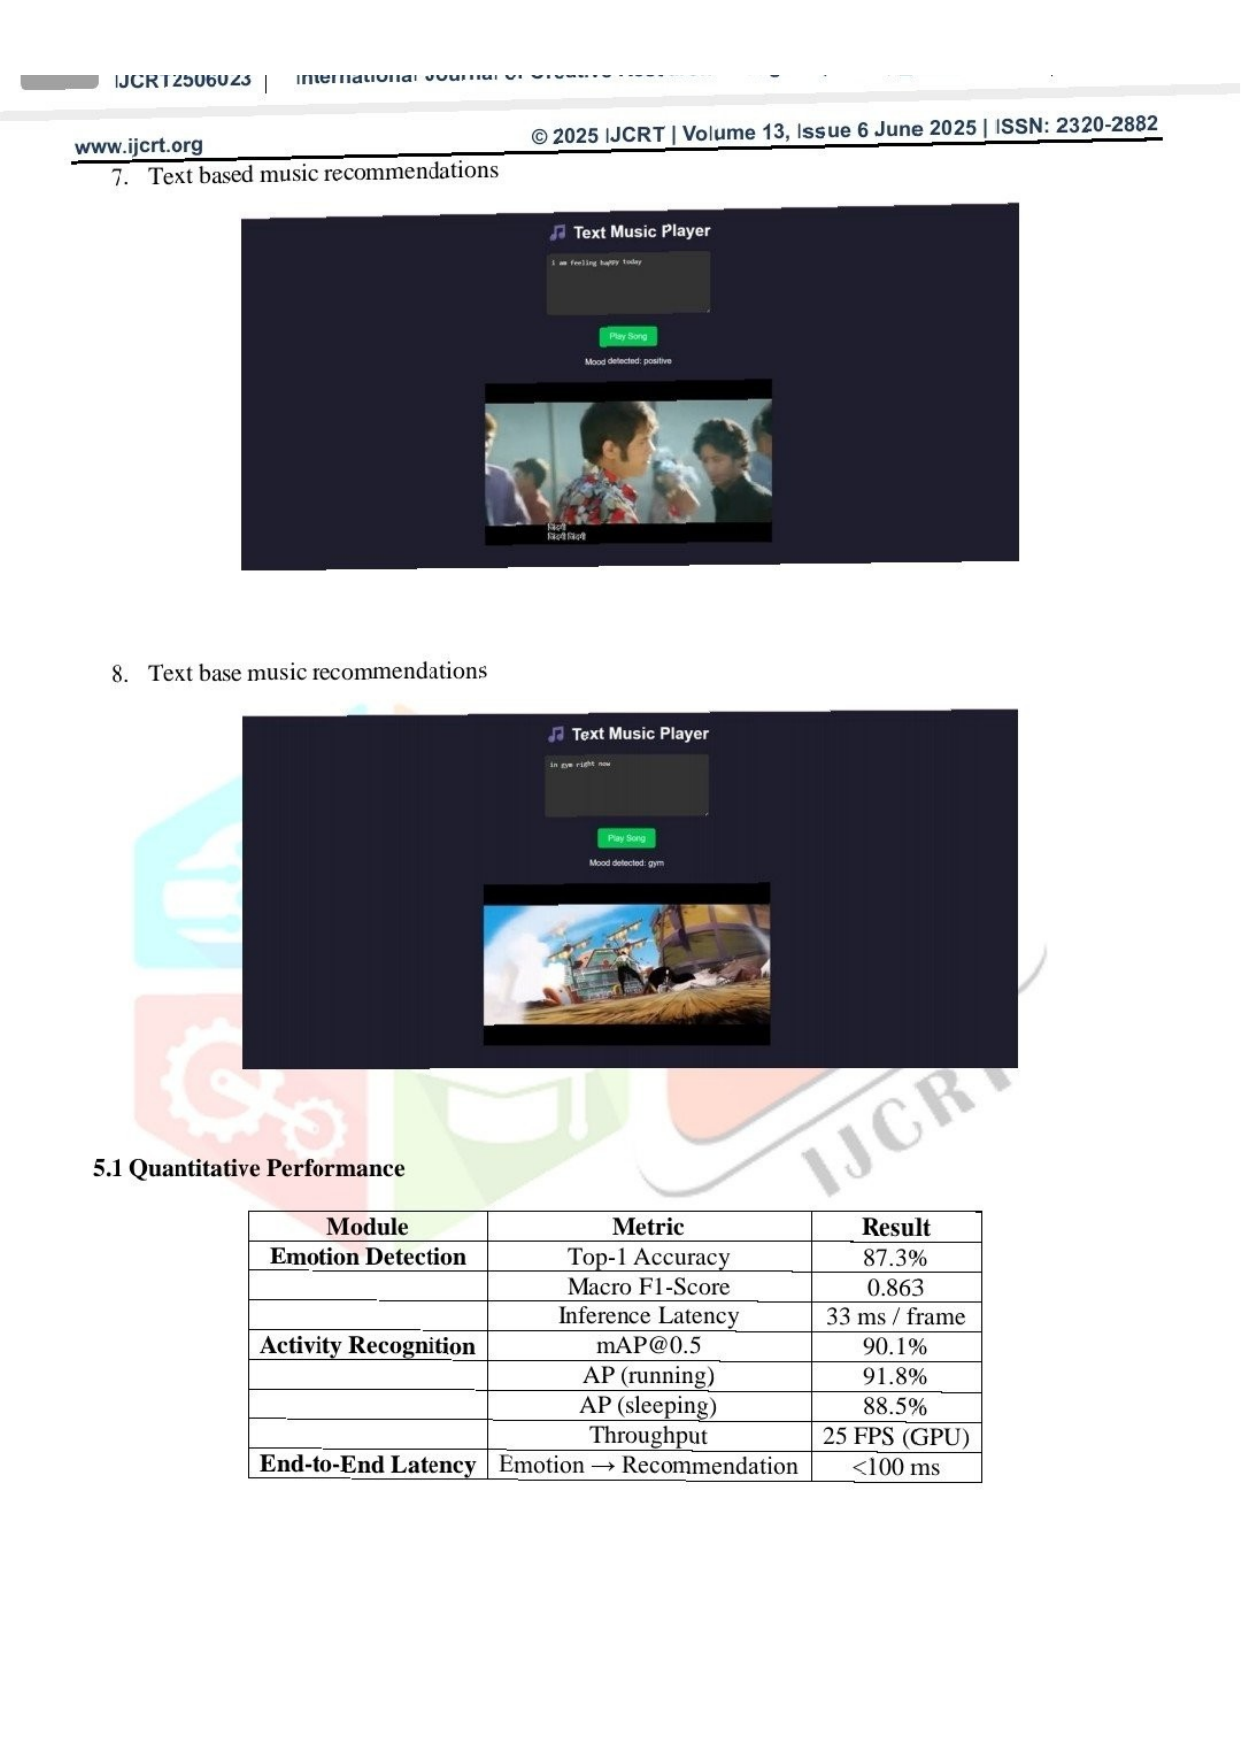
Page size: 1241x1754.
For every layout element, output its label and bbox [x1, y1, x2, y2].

picture [0, 75, 1241, 1490]
